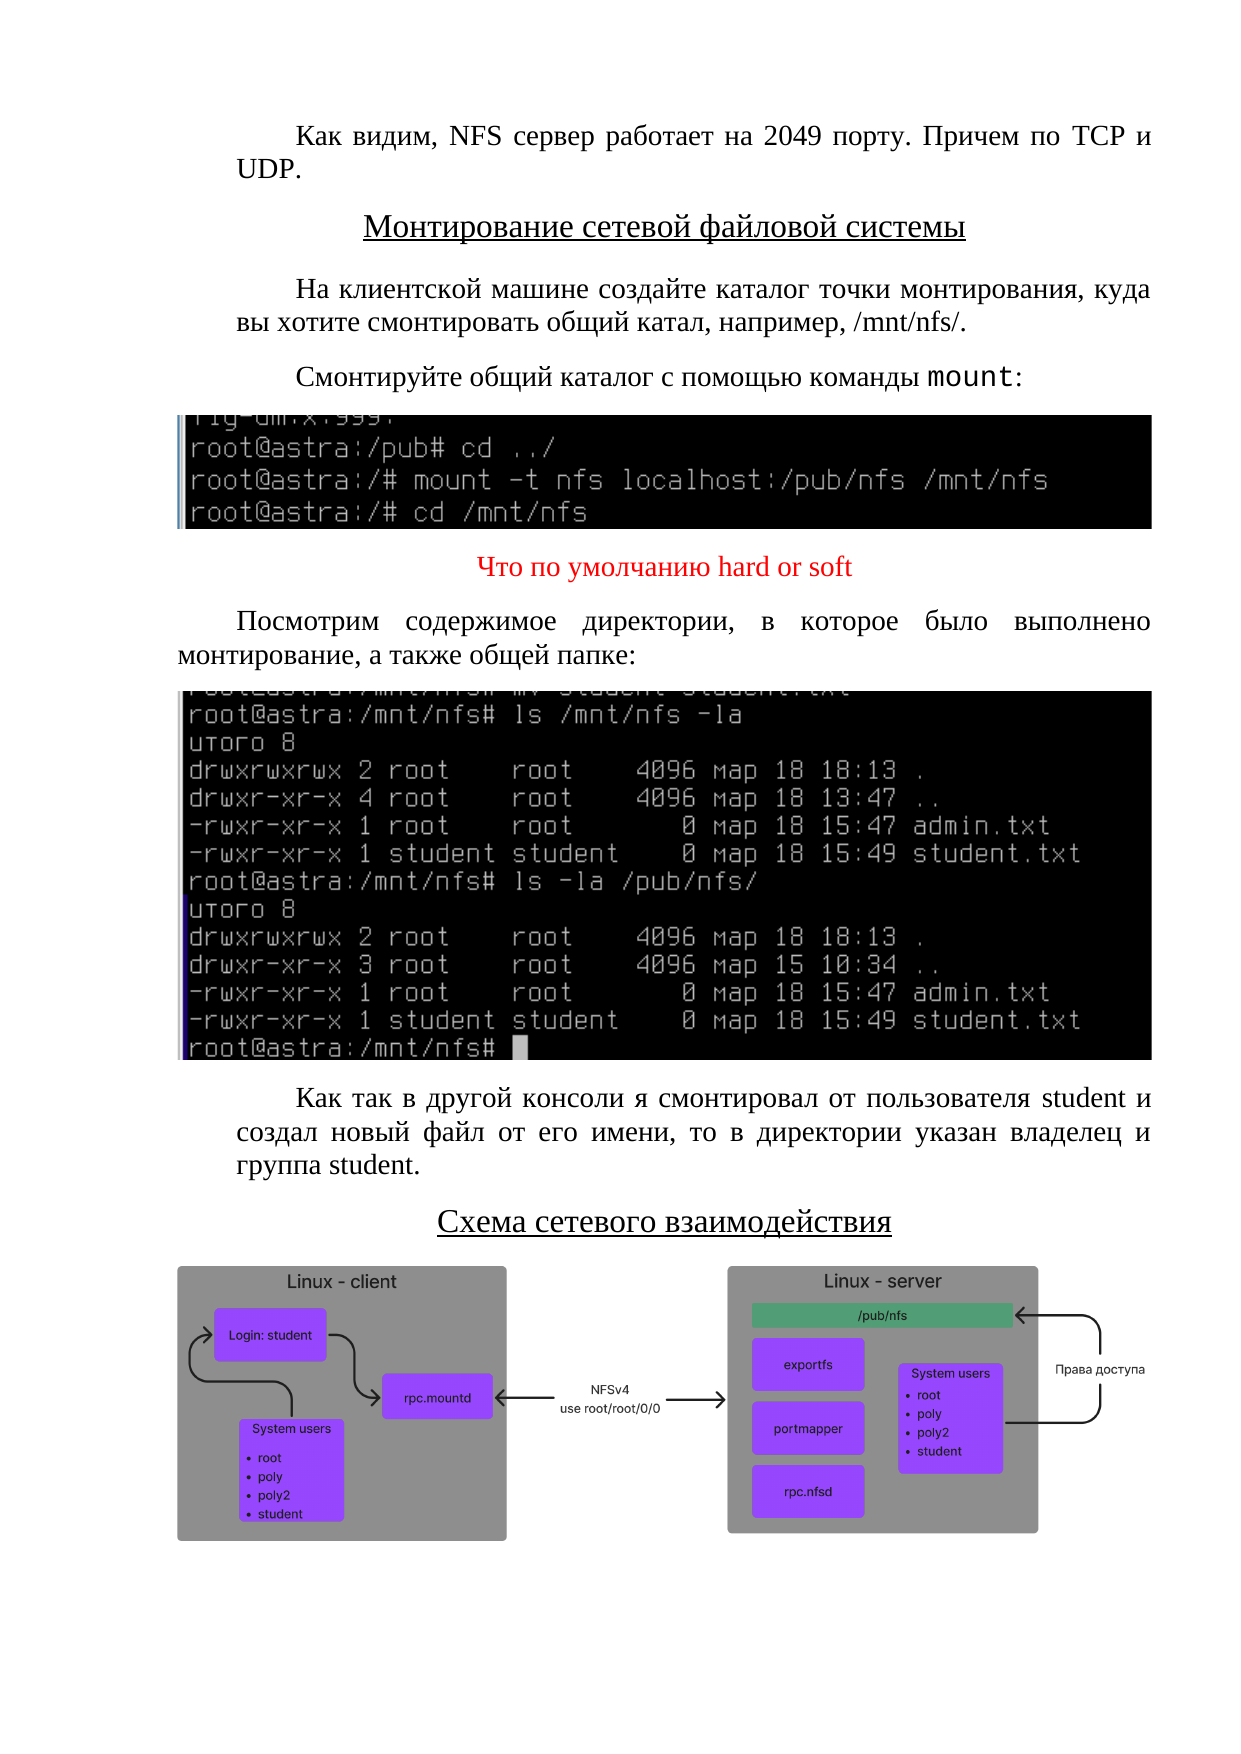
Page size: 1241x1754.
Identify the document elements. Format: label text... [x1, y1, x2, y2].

text На клиентской машине создайте каталог точки монтирования, куда вы хотите смонтировать общий катал, например, /mnt/nfs/. [236, 271, 1152, 338]
text Посмотрим содержимое директории, в которое было выполнено монтирование, а также общей папке: [177, 603, 1152, 671]
text Как так в другой консоли я смонтировал от пользователя student и создал новый файл от его имени, то в директории указан владелец и группа student. [236, 1080, 1152, 1181]
picture [177, 691, 1152, 1060]
text Смонтируйте общий каталог с помощью команды mount: [236, 359, 1152, 395]
picture [177, 1266, 1152, 1541]
text Что по умолчанию hard or soft [177, 549, 1152, 583]
picture [177, 415, 1152, 529]
text Схема сетевого взаимодействия [177, 1202, 1152, 1240]
text Как видим, NFS сервер работает на 2049 порту. Причем по TCP и UDP. [236, 118, 1152, 185]
text Монтирование сетевой файловой системы [177, 206, 1152, 244]
